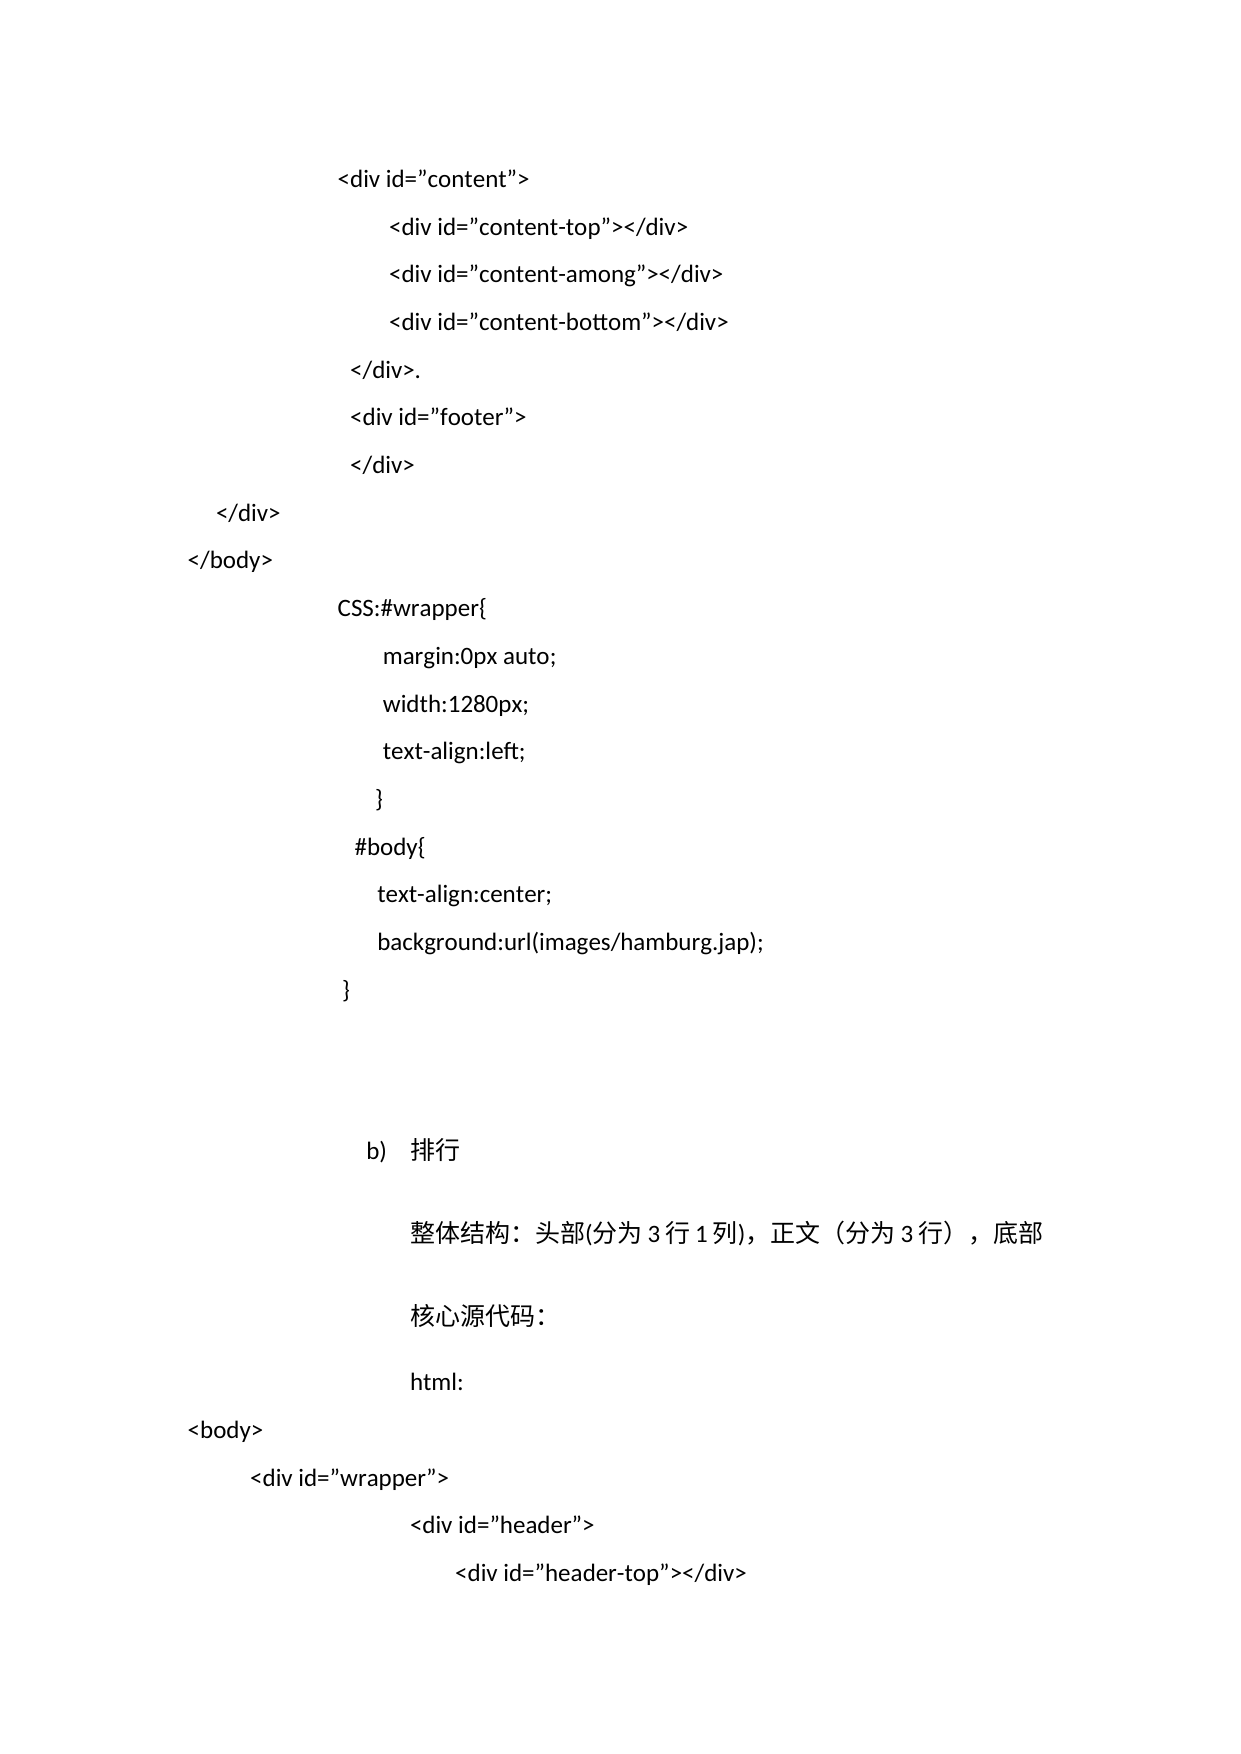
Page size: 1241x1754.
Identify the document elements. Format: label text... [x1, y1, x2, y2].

text <div id=”footer”> [187, 401, 1053, 433]
text <div id=”content-bottom”></div> [344, 305, 1053, 338]
text <div id=”wrapper”> [187, 1461, 1053, 1493]
text <div id=”content-top”></div> [344, 210, 1053, 242]
text background:url(images/hamburg.jap); [187, 925, 1053, 958]
text <div id=”header-top”></div> [410, 1556, 1053, 1589]
text #body{ [187, 830, 1053, 862]
text <div id=”content”> [187, 162, 1053, 194]
text </div>. [187, 353, 1053, 385]
text width:1280px; [187, 687, 1053, 719]
text <body> [187, 1413, 1053, 1446]
list 排行 [366, 1116, 1053, 1181]
text 整体结构：头部(分为3行1列)，正文（分为3行），底部 [410, 1199, 1053, 1264]
text 核心源代码： [410, 1282, 1053, 1347]
text margin:0px auto; [187, 639, 1053, 672]
text CSS:#wrapper{ [187, 591, 1053, 624]
text } [187, 973, 1053, 1006]
text </body> [187, 544, 1053, 576]
text html: [410, 1366, 1053, 1398]
text } [187, 782, 1053, 815]
text </div> [187, 496, 1053, 528]
text <div id=”header”> [410, 1509, 1053, 1541]
text text-align:left; [187, 734, 1053, 767]
text <div id=”content-among”></div> [344, 257, 1053, 290]
text text-align:center; [187, 878, 1053, 910]
text </div> [187, 448, 1053, 481]
